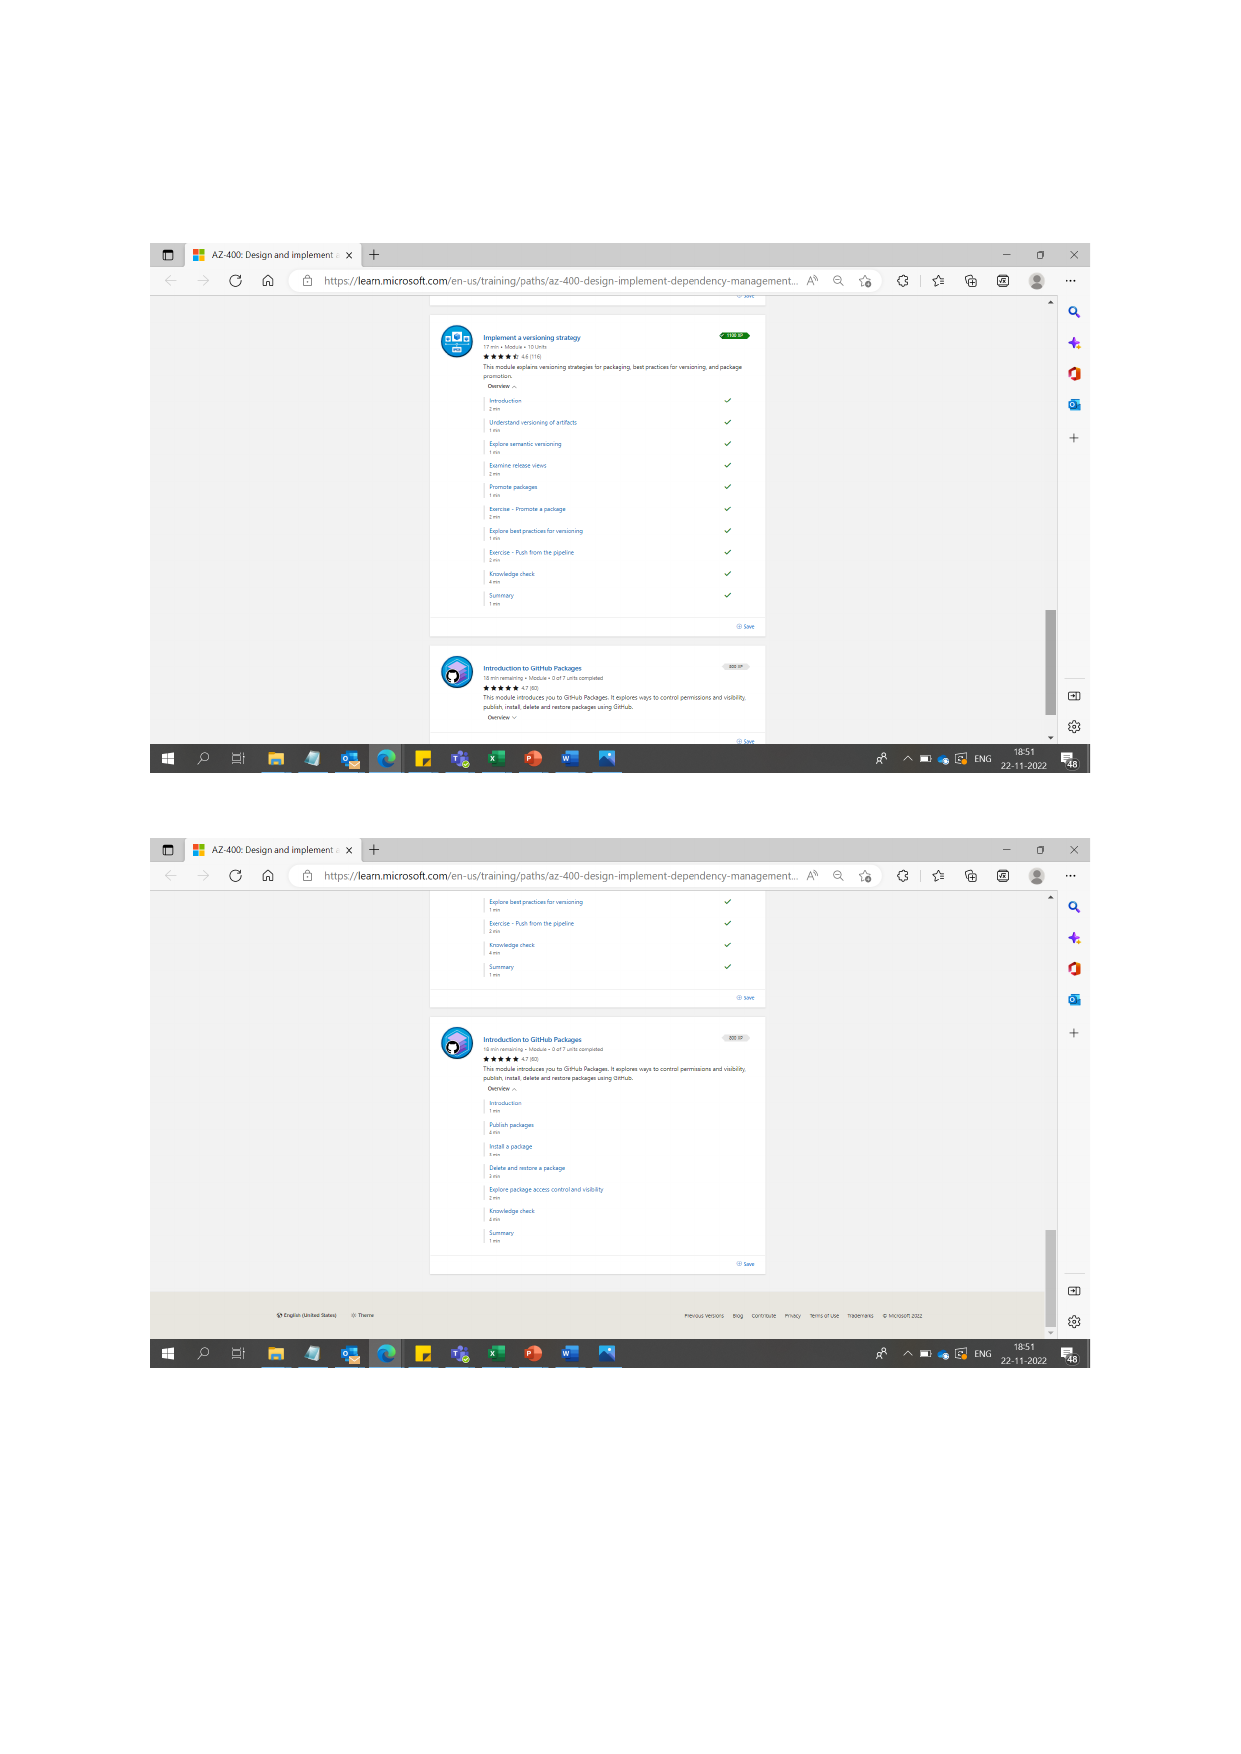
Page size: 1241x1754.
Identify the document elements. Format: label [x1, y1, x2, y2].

picture [150, 243, 1091, 773]
picture [150, 838, 1091, 1368]
